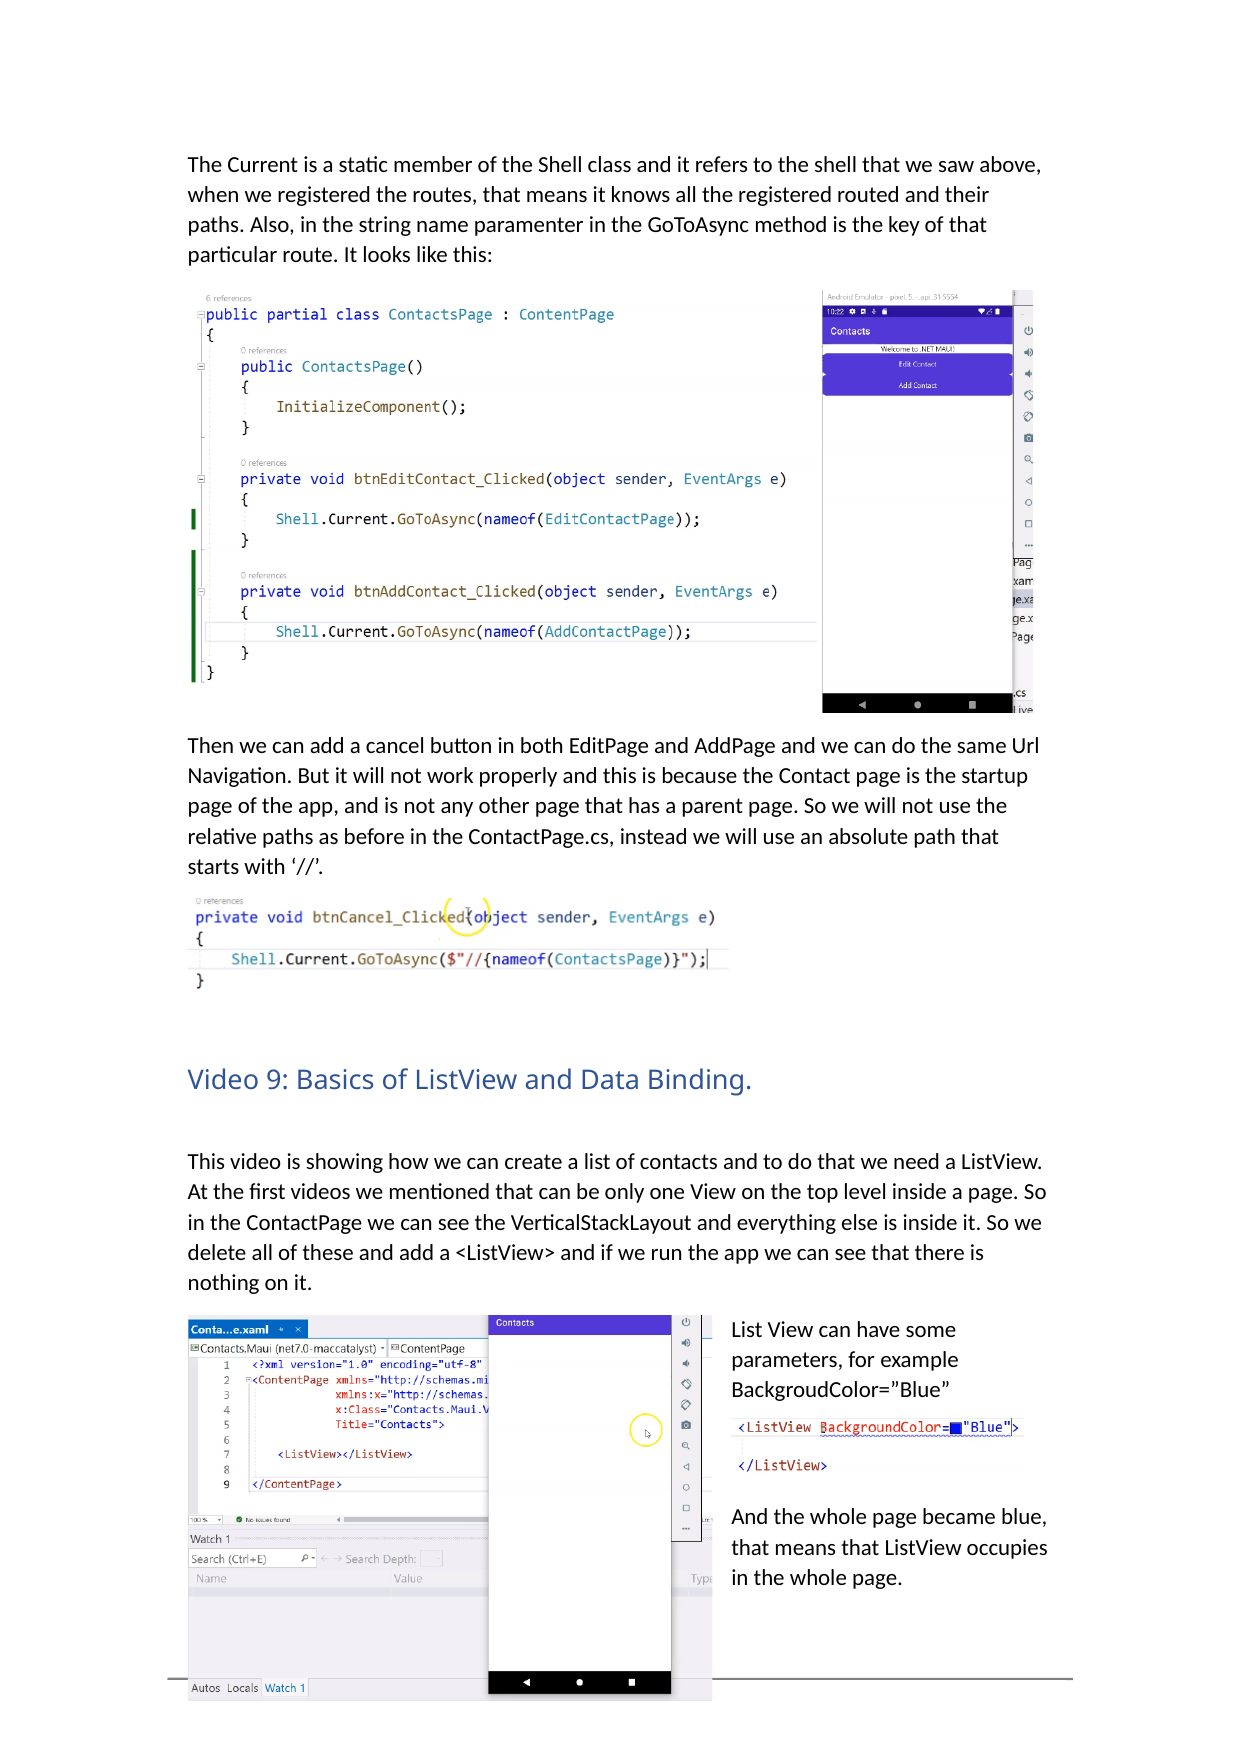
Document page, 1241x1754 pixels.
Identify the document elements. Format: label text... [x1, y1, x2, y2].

picture [822, 290, 1034, 713]
picture [187, 287, 817, 713]
picture [730, 1405, 1024, 1484]
picture [187, 898, 729, 995]
text Then we can add a cancel button in both EditPage and AddPage and we can do the same Url Navigation. But it will not work properly and this is because the Contact page is the startup page of the app, and is not any other page that has a parent page. So we will not use the relative paths as before in the ContactPage.cs, instead we will use an absolute path that starts with ‘//’. [187, 731, 1053, 880]
text This video is showing how we can create a list of contacts and to do that we need a ListView. At the first videos we mentioned that can be only one View on the top level inside a page. So in the ContactPage we can see the VerticalStackLayout and everything else is inside it. So we delete all of these and add a <ListView> and if we run the app we can see that there is nothing on it. [187, 1147, 1053, 1296]
text The Current is a static member of the Shell class and it refers to the shell that we saw above, when we registered the routes, that means it knows all the registered routed and their paths. Also, in the string name paramenter in the GoToAsync method is the key of that particular route. It looks like this: [187, 150, 1053, 269]
picture [187, 1315, 712, 1700]
subtitle Video 9: Basics of ListView and Data Binding. [187, 1061, 1053, 1097]
text And the whole page became blue, that means that ListView occupies in the whole page. [712, 1502, 1053, 1591]
